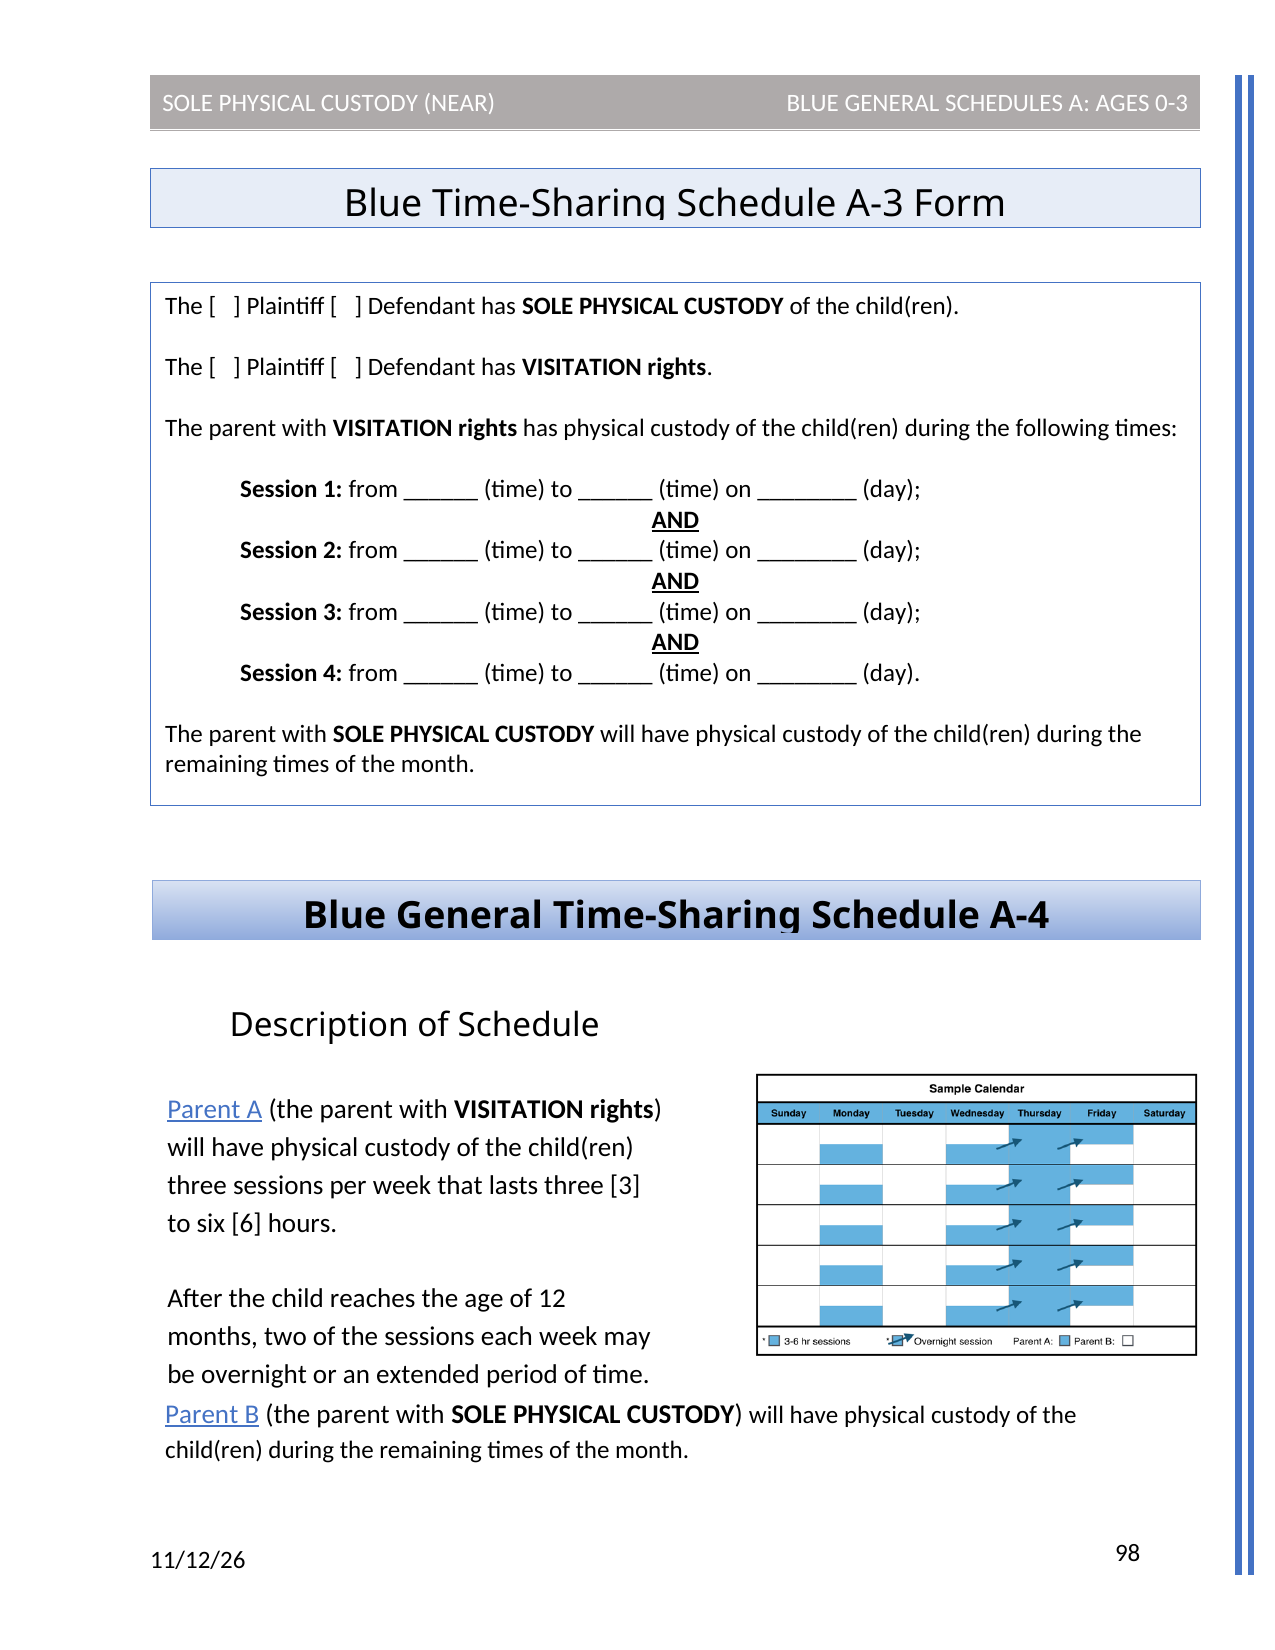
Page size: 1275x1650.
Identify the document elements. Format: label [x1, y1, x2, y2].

picture [750, 1071, 1200, 1362]
